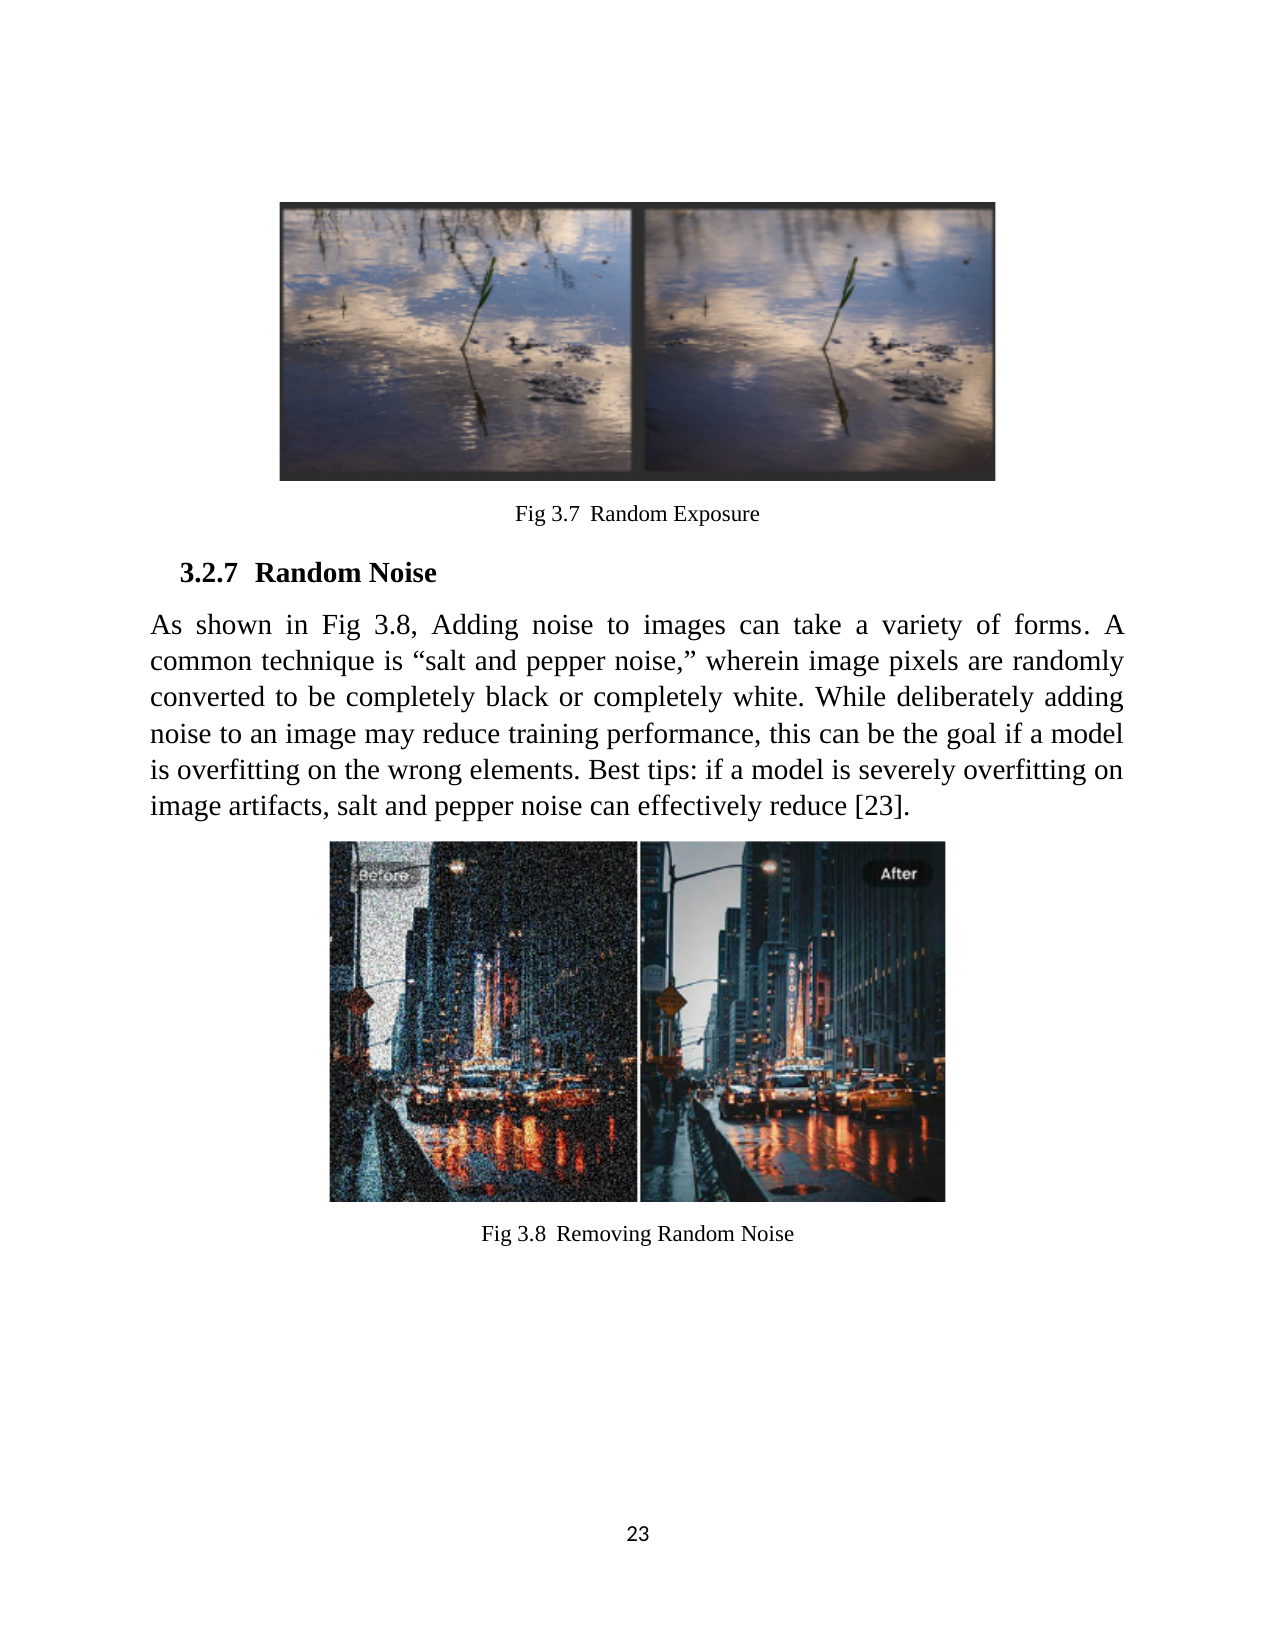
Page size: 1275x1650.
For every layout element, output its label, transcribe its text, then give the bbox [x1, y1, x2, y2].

picture [329, 840, 946, 1202]
subtitle Random Noise [179, 538, 1125, 588]
picture [279, 202, 996, 481]
text Fig 3.7 Random Exposure [150, 500, 1125, 526]
text Fig 3.8 Removing Random Noise [150, 1220, 1125, 1247]
text As shown in Fig 3.8, Adding noise to images can take a variety of forms. A common technique is “salt and pepper noise,” wherein image pixels are randomly converted to be completely black or completely white. While deliberately adding noise to an image may reduce training performance, this can be the goal if a model is overfitting on the wrong elements. Best tips: if a model is severely overfitting on image artifacts, salt and pepper noise can effectively reduce [23]. [150, 607, 1125, 822]
